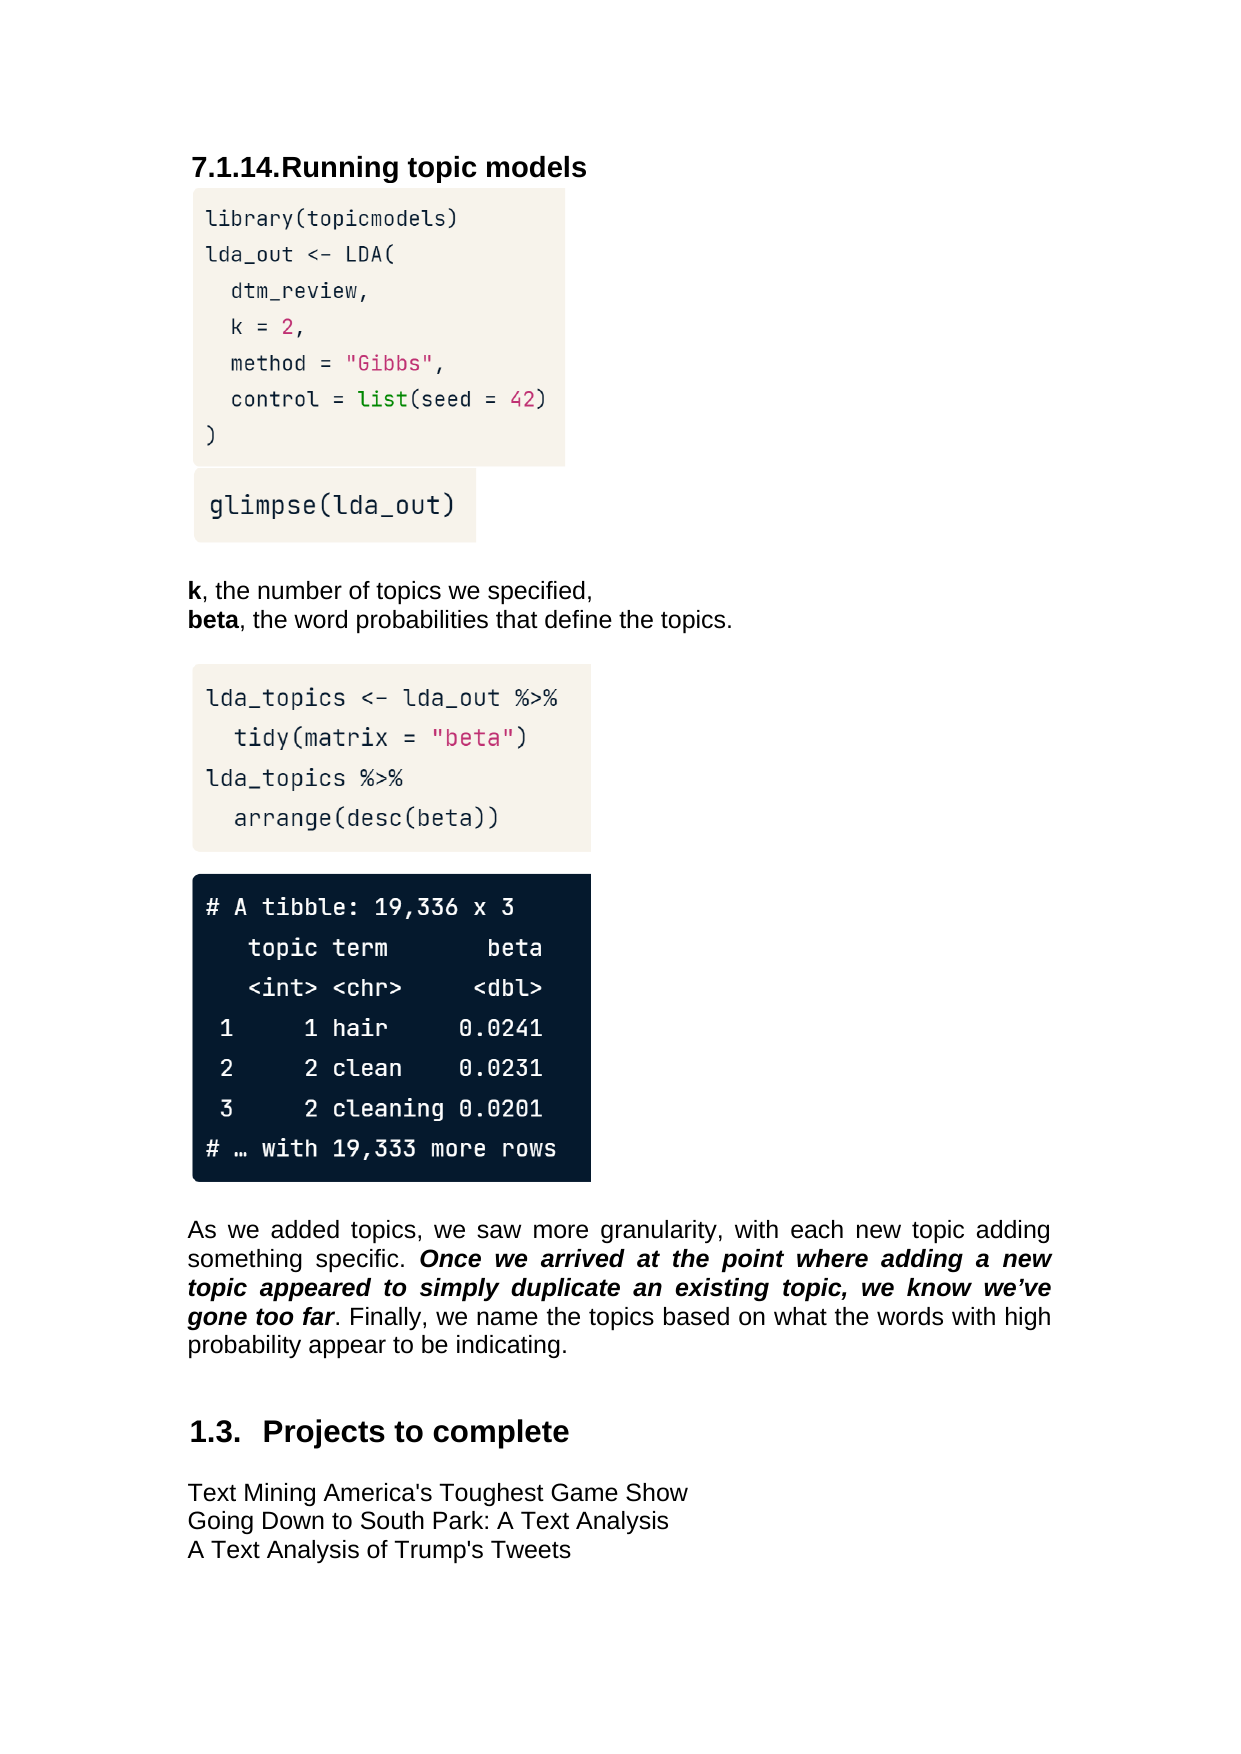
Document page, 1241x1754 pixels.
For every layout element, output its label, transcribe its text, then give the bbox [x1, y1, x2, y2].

subtitle Projects to complete [189, 1413, 1053, 1449]
text A Text Analysis of Trump's Tweets [187, 1535, 1053, 1564]
subtitle Running topic models [191, 150, 1053, 183]
text k, the number of topics we specified, [187, 576, 1053, 605]
text beta, the word probabilities that define the topics. [187, 605, 1053, 634]
picture [187, 183, 566, 548]
text As we added topics, we saw more granularity, with each new topic adding something specific. Once we arrived at the point where adding a new topic appeared to simply duplicate an existing topic, we know we’ve gone too far. Finally, we name the topics based on what the words with high probability appear to be indicating. [187, 1215, 1053, 1359]
text Going Down to South Park: A Text Analysis [187, 1506, 1053, 1535]
picture [187, 662, 591, 1187]
text Text Mining America's Toughest Game Show [187, 1477, 1053, 1506]
